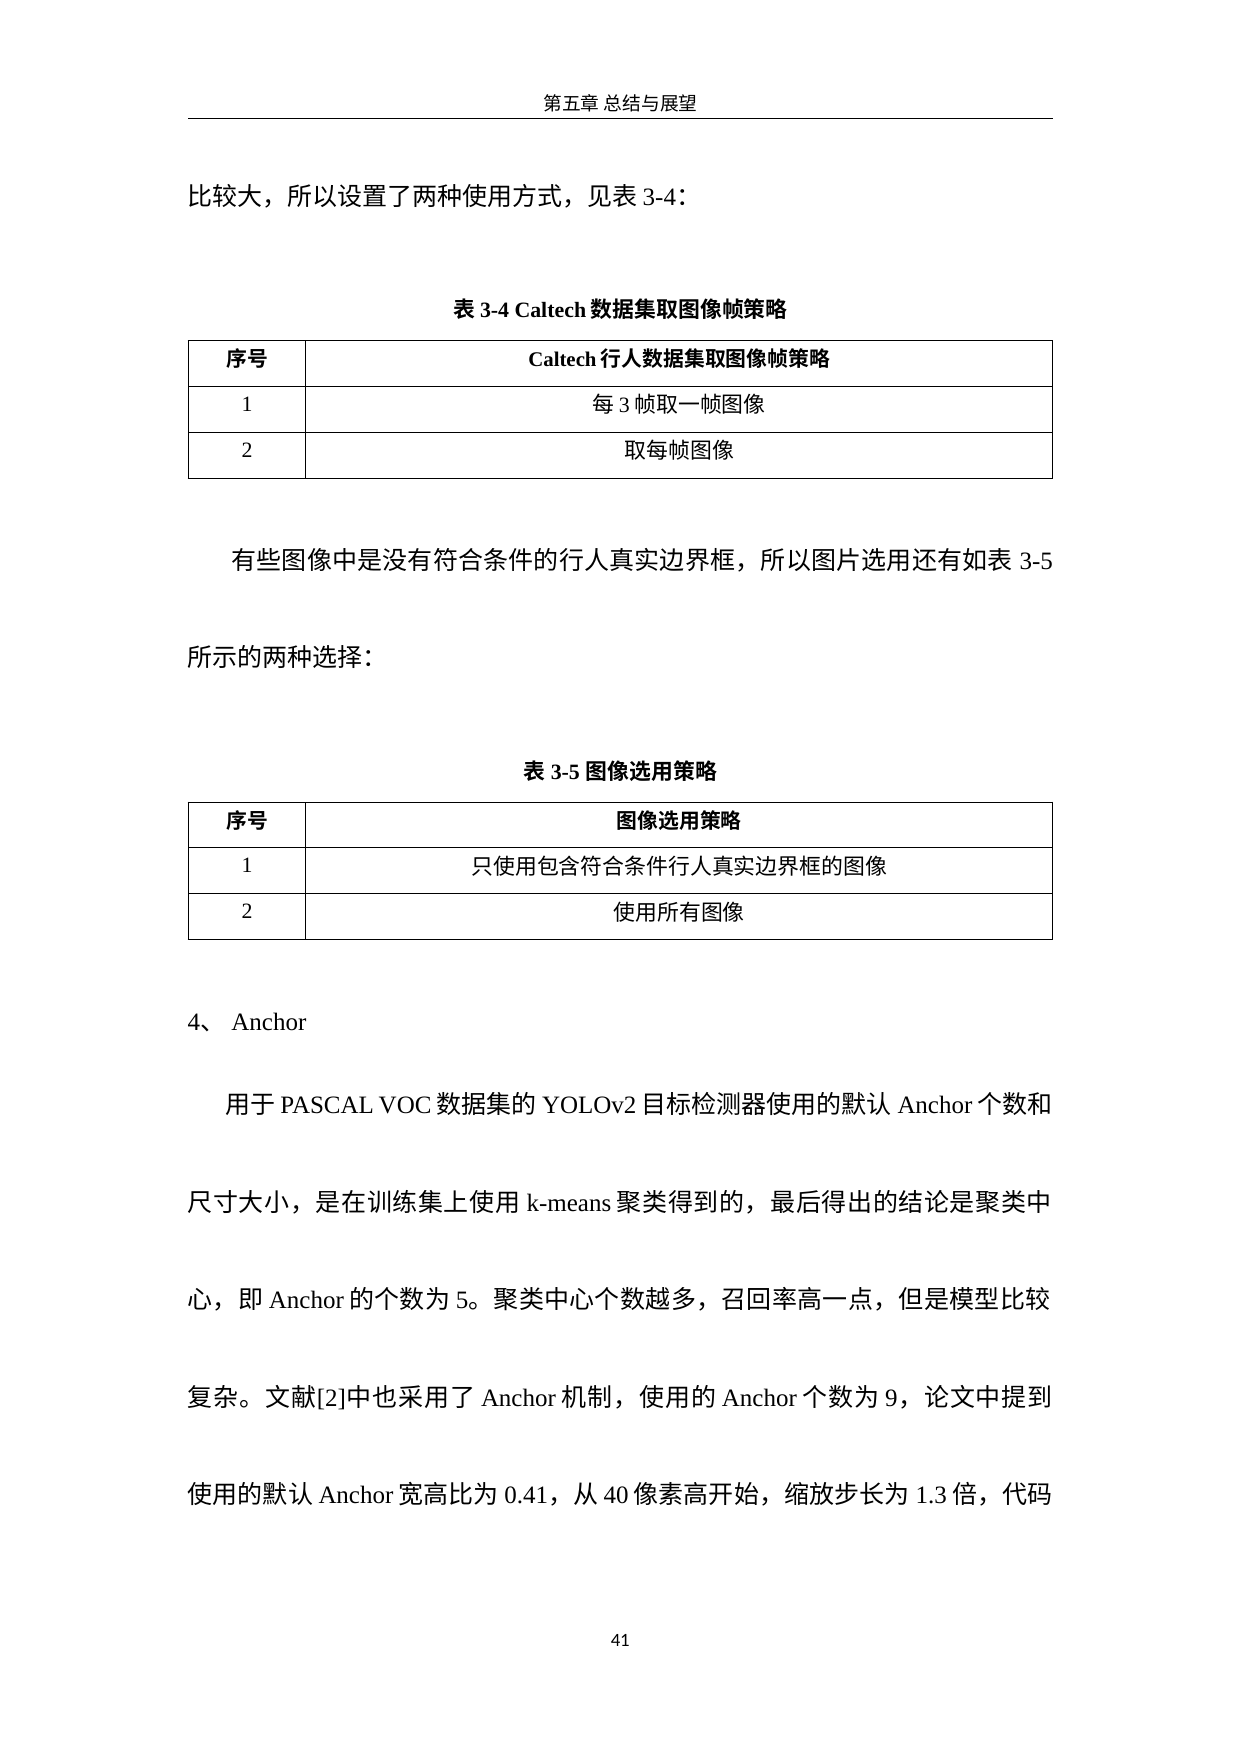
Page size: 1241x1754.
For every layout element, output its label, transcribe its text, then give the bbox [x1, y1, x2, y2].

table_cell 1 [189, 387, 305, 432]
table_cell 2 [189, 433, 305, 478]
table_header Caltech行人数据集取图像帧策略 [306, 341, 1052, 386]
table_cell 使用所有图像 [306, 894, 1052, 939]
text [187, 162, 1053, 227]
text 表 3-4 Caltech数据集取图像帧策略 [187, 292, 1053, 324]
table_cell 取每帧图像 [306, 433, 1052, 478]
table_cell 1 [189, 848, 305, 893]
table_header 序号 [189, 803, 305, 847]
table_header 序号 [189, 341, 305, 386]
text 有些图像中是没有符合条件的行人真实边界框，所以图片选用还有如表3-5所示的两种选择： [187, 526, 1053, 688]
table_cell 每3帧取一帧图像 [306, 387, 1052, 432]
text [187, 1070, 1053, 1525]
table_cell 只使用包含符合条件行人真实边界框的图像 [306, 848, 1052, 893]
table_header 图像选用策略 [306, 803, 1052, 847]
list Anchor [187, 987, 1053, 1052]
table_cell 2 [189, 894, 305, 939]
text 表 3-5 图像选用策略 [187, 753, 1053, 786]
